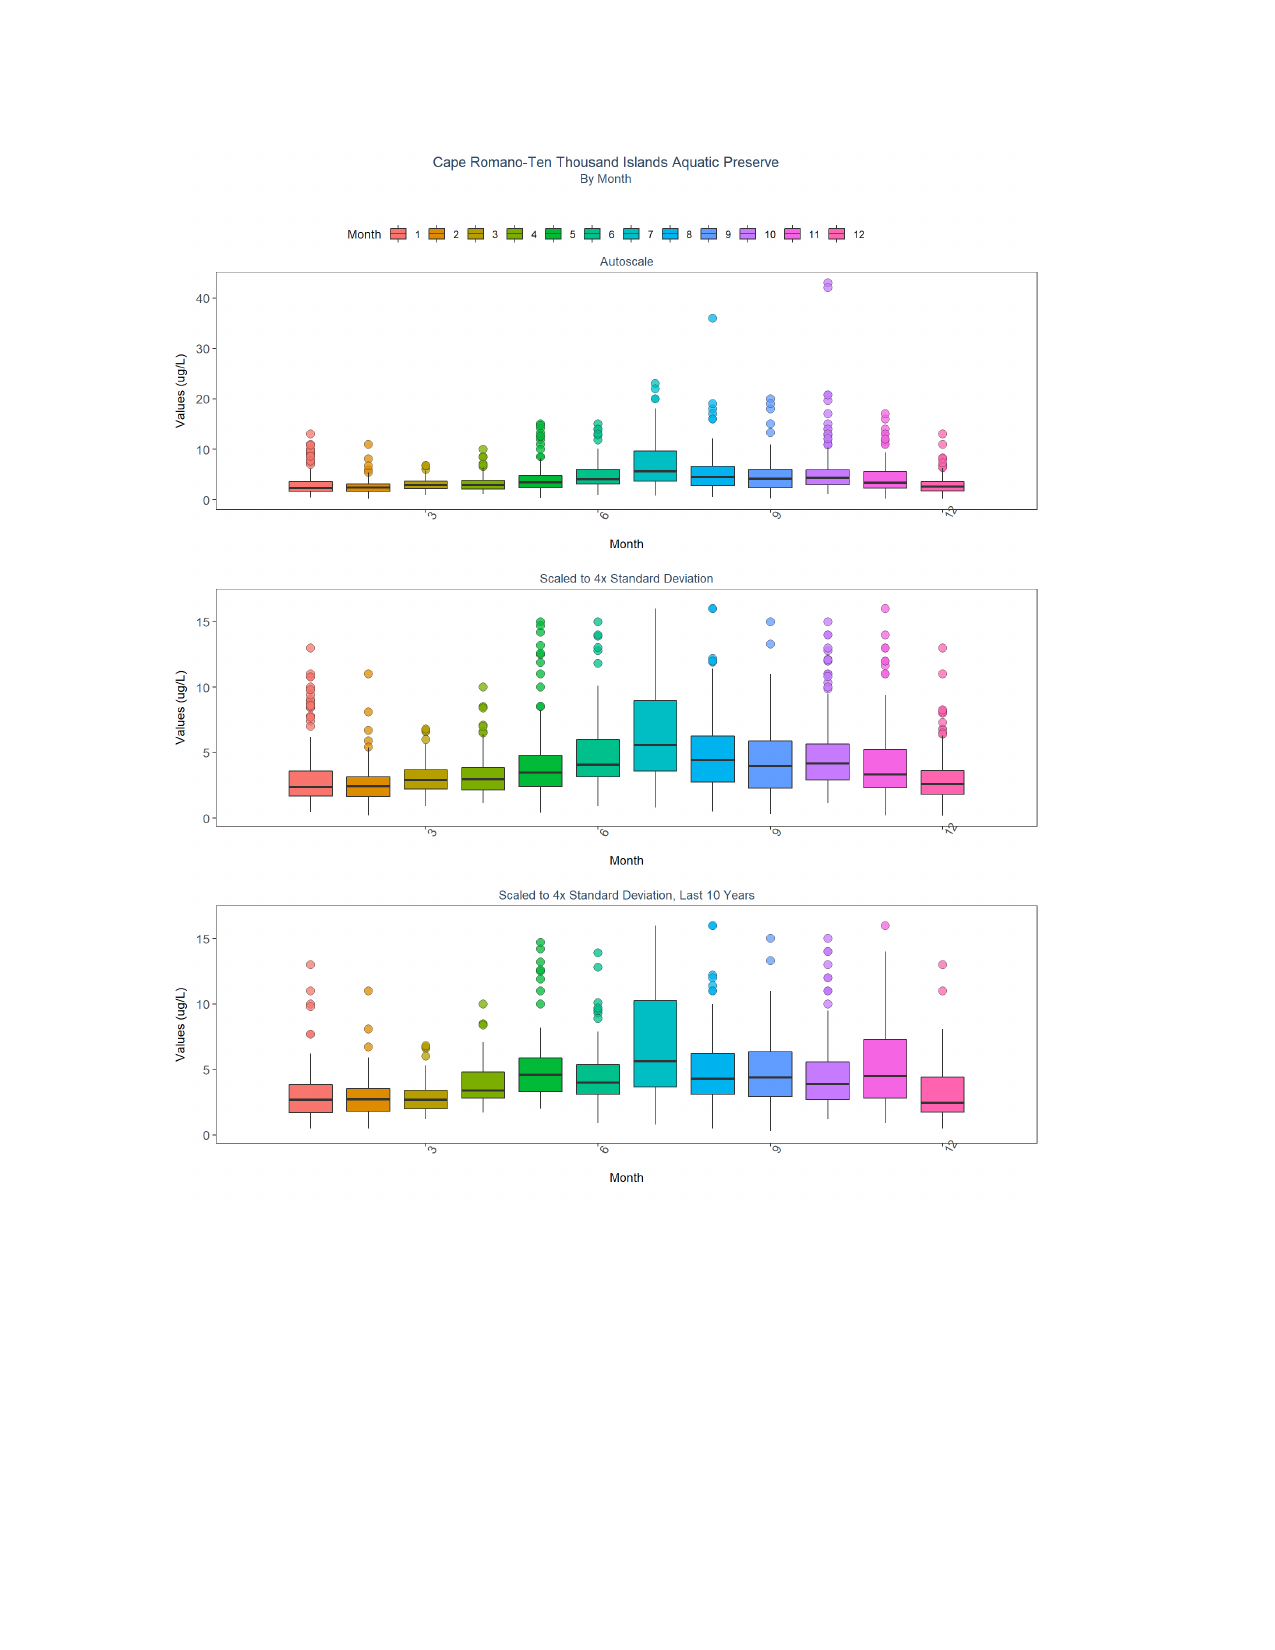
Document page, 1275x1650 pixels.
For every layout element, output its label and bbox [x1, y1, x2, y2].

picture [168, 150, 1044, 1200]
